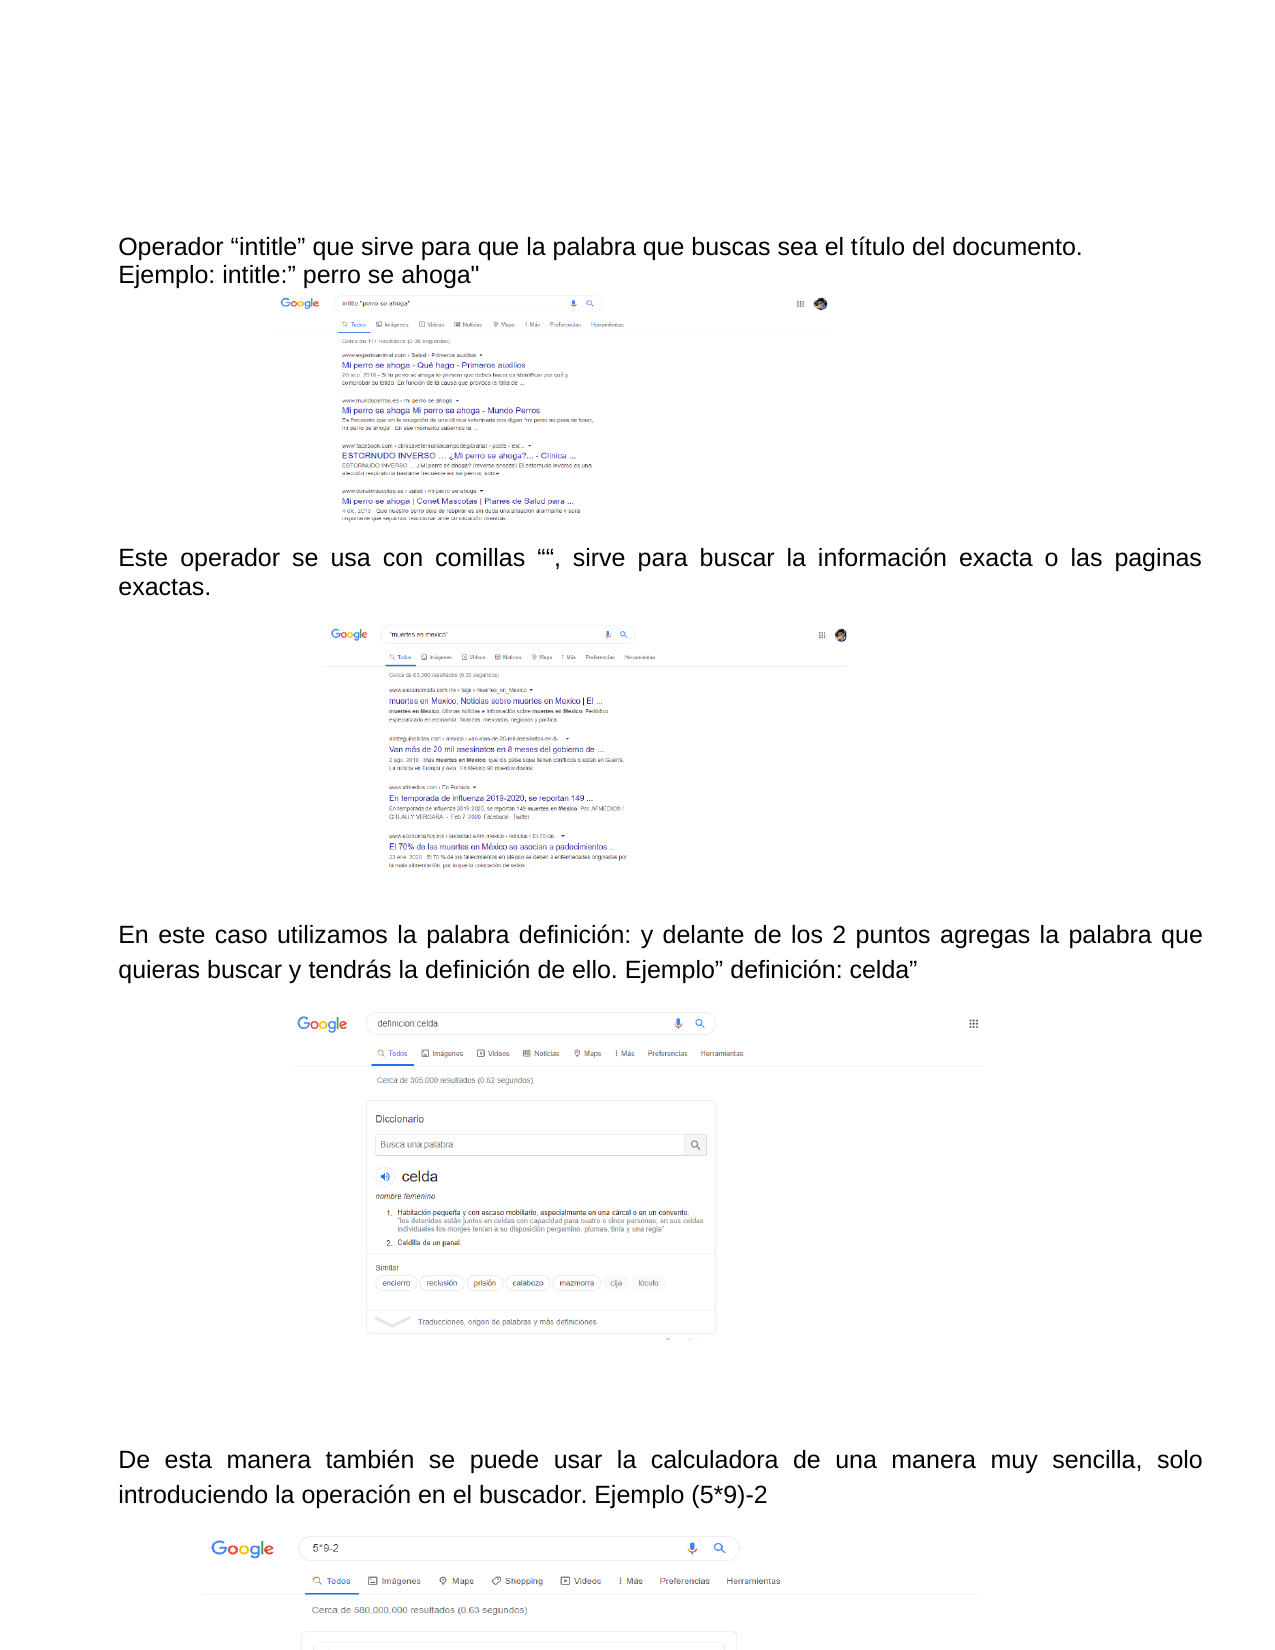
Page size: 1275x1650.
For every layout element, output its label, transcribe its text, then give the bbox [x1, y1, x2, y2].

picture [201, 1530, 978, 1650]
picture [291, 1005, 984, 1340]
picture [323, 624, 847, 873]
text En este caso utilizamos la palabra definición: y delante de los 2 puntos agregas la palabra que quieras buscar y tendrás la definición de ello. Ejemplo” definición: celda” [118, 920, 1205, 983]
text Este operador se usa con comillas ““, sirve para buscar la información exacta o las paginas exactas. [118, 543, 1205, 600]
text De esta manera también se puede usar la calculadora de una manera muy sencilla, solo introduciendo la operación en el buscador. Ejemplo (5*9)-2 [118, 1445, 1205, 1508]
text Operador “intitle” que sirve para que la palabra que buscas sea el título del documento. [118, 232, 1205, 260]
picture [272, 291, 835, 528]
text Ejemplo: intitle:” perro se ahoga" [118, 260, 1205, 289]
